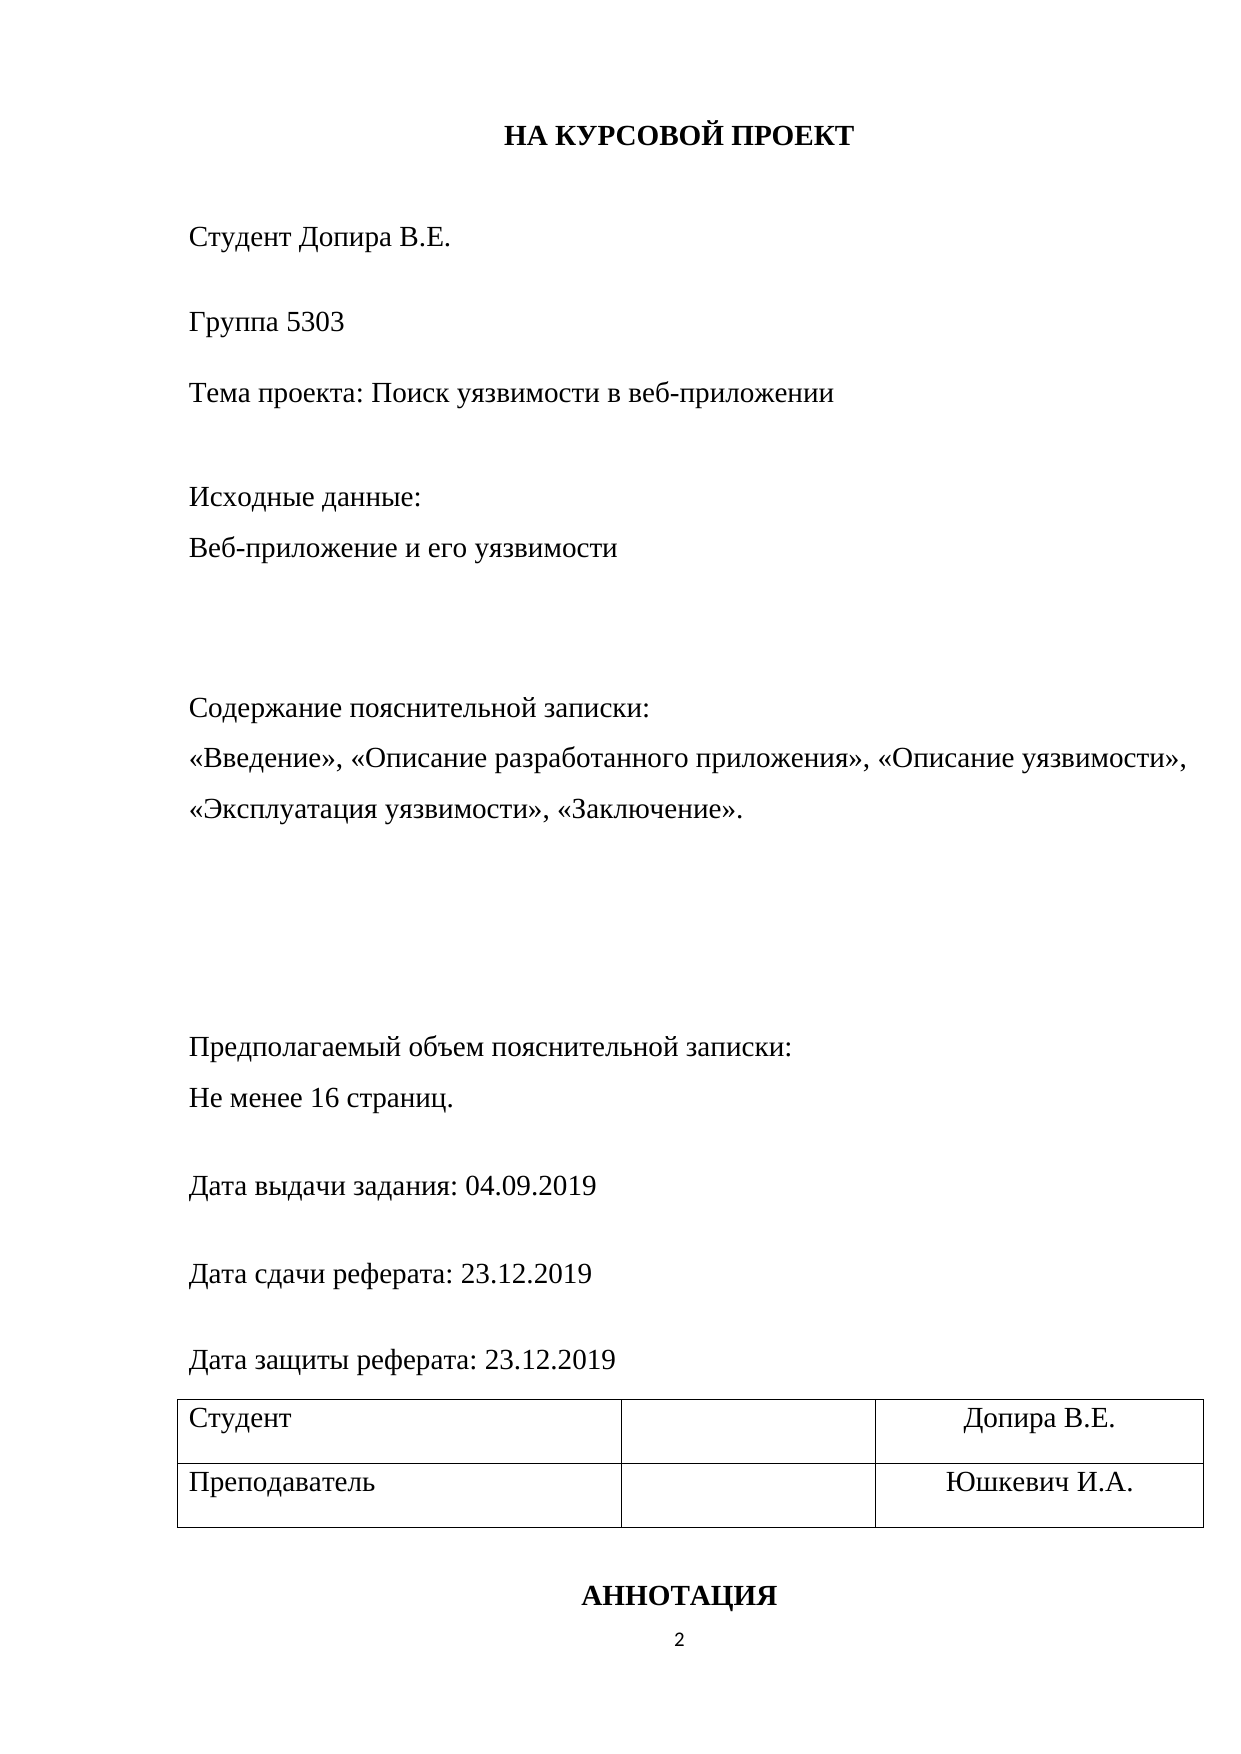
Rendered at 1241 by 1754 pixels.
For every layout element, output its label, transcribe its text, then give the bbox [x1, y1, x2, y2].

table_cell Преподаватель [178, 1464, 621, 1527]
table_cell Исходные данные: Веб-приложение и его уязвимости [177, 480, 1204, 690]
table_cell Тема проекта: Поиск уязвимости в веб-приложении [177, 375, 1204, 479]
table_header Студент Допира В.Е. [177, 219, 1204, 304]
table_cell Содержание пояснительной записки: «Введение», «Описание разработанного приложения», «Описание уязвимости», «Эксплуатация уязвимости», «Заключение». [177, 690, 1204, 1029]
table_cell Дата сдачи реферата: 23.12.2019 [177, 1256, 1204, 1342]
table_cell [622, 1400, 875, 1463]
table_cell [622, 1464, 875, 1527]
table_cell Студент [178, 1400, 621, 1463]
table_cell Предполагаемый объем пояснительной записки: Не менее 16 страниц. [177, 1029, 1204, 1168]
text НА КУРСОВОЙ ПРОЕКТ [177, 118, 1181, 152]
text АННОТАЦИЯ [177, 1578, 1181, 1612]
table_cell Дата выдачи задания: 04.09.2019 [177, 1168, 1204, 1256]
table_cell Юшкевич И.А. [876, 1464, 1203, 1527]
table_cell Группа 5303 [177, 304, 1204, 375]
table_cell Дата защиты реферата: 23.12.2019 [177, 1342, 1204, 1399]
table_cell Допира В.Е. [876, 1400, 1203, 1463]
